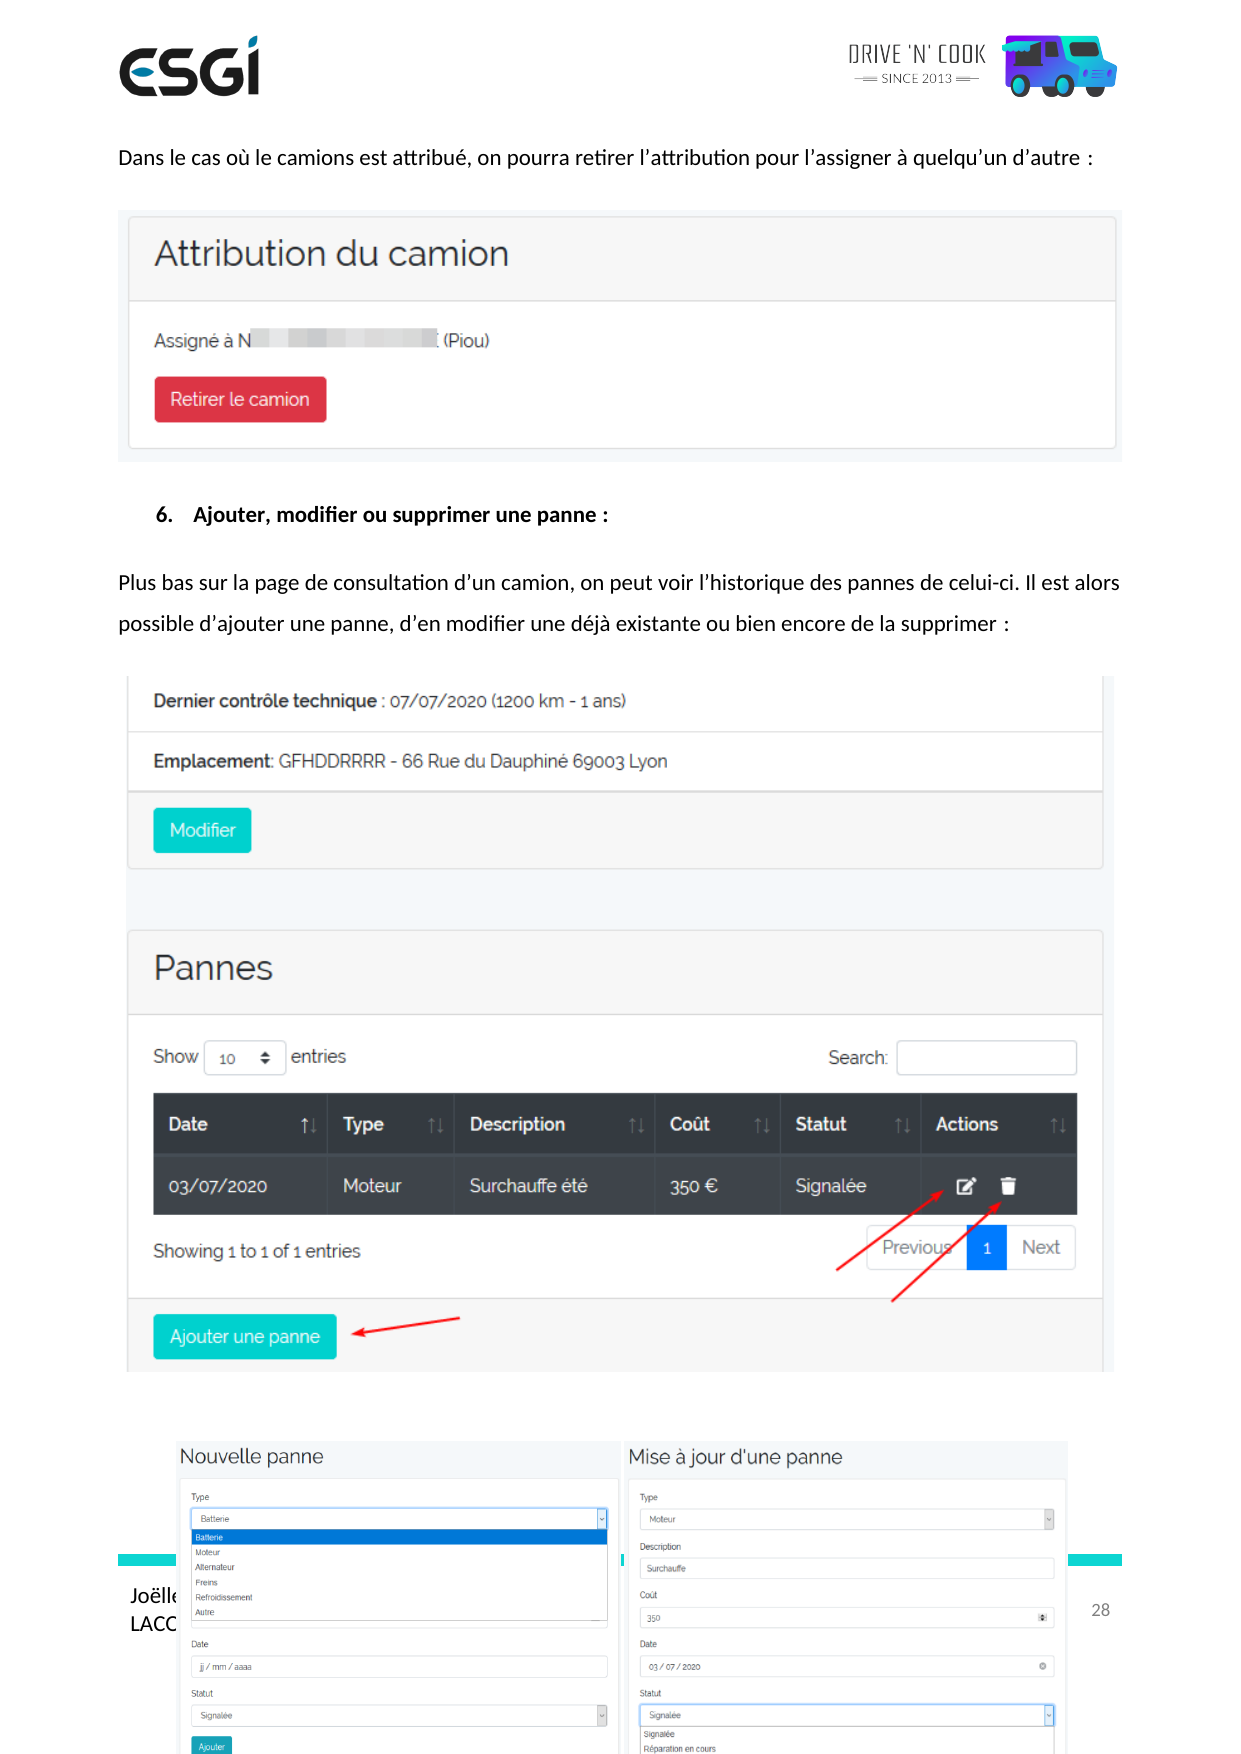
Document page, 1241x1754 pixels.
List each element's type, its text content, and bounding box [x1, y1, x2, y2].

picture [118, 35, 259, 98]
picture [837, 40, 996, 91]
picture [997, 30, 1122, 101]
text Dans le cas où le camions est attribué, on pourra retirer l’attribution pour l’assigner à quelqu’un d’autre : [118, 143, 1122, 171]
list Ajouter, modifier ou supprimer une panne : [156, 501, 1122, 529]
picture [126, 676, 1115, 1372]
text Plus bas sur la page de consultation d’un camion, on peut voir l’historique des pannes de celui-ci. Il est alors possible d’ajouter une panne, d’en modifier une déjà existante ou bien encore de la supprimer : [118, 568, 1122, 638]
picture [118, 210, 1123, 462]
picture [624, 1441, 1068, 1754]
picture [176, 1441, 621, 1754]
